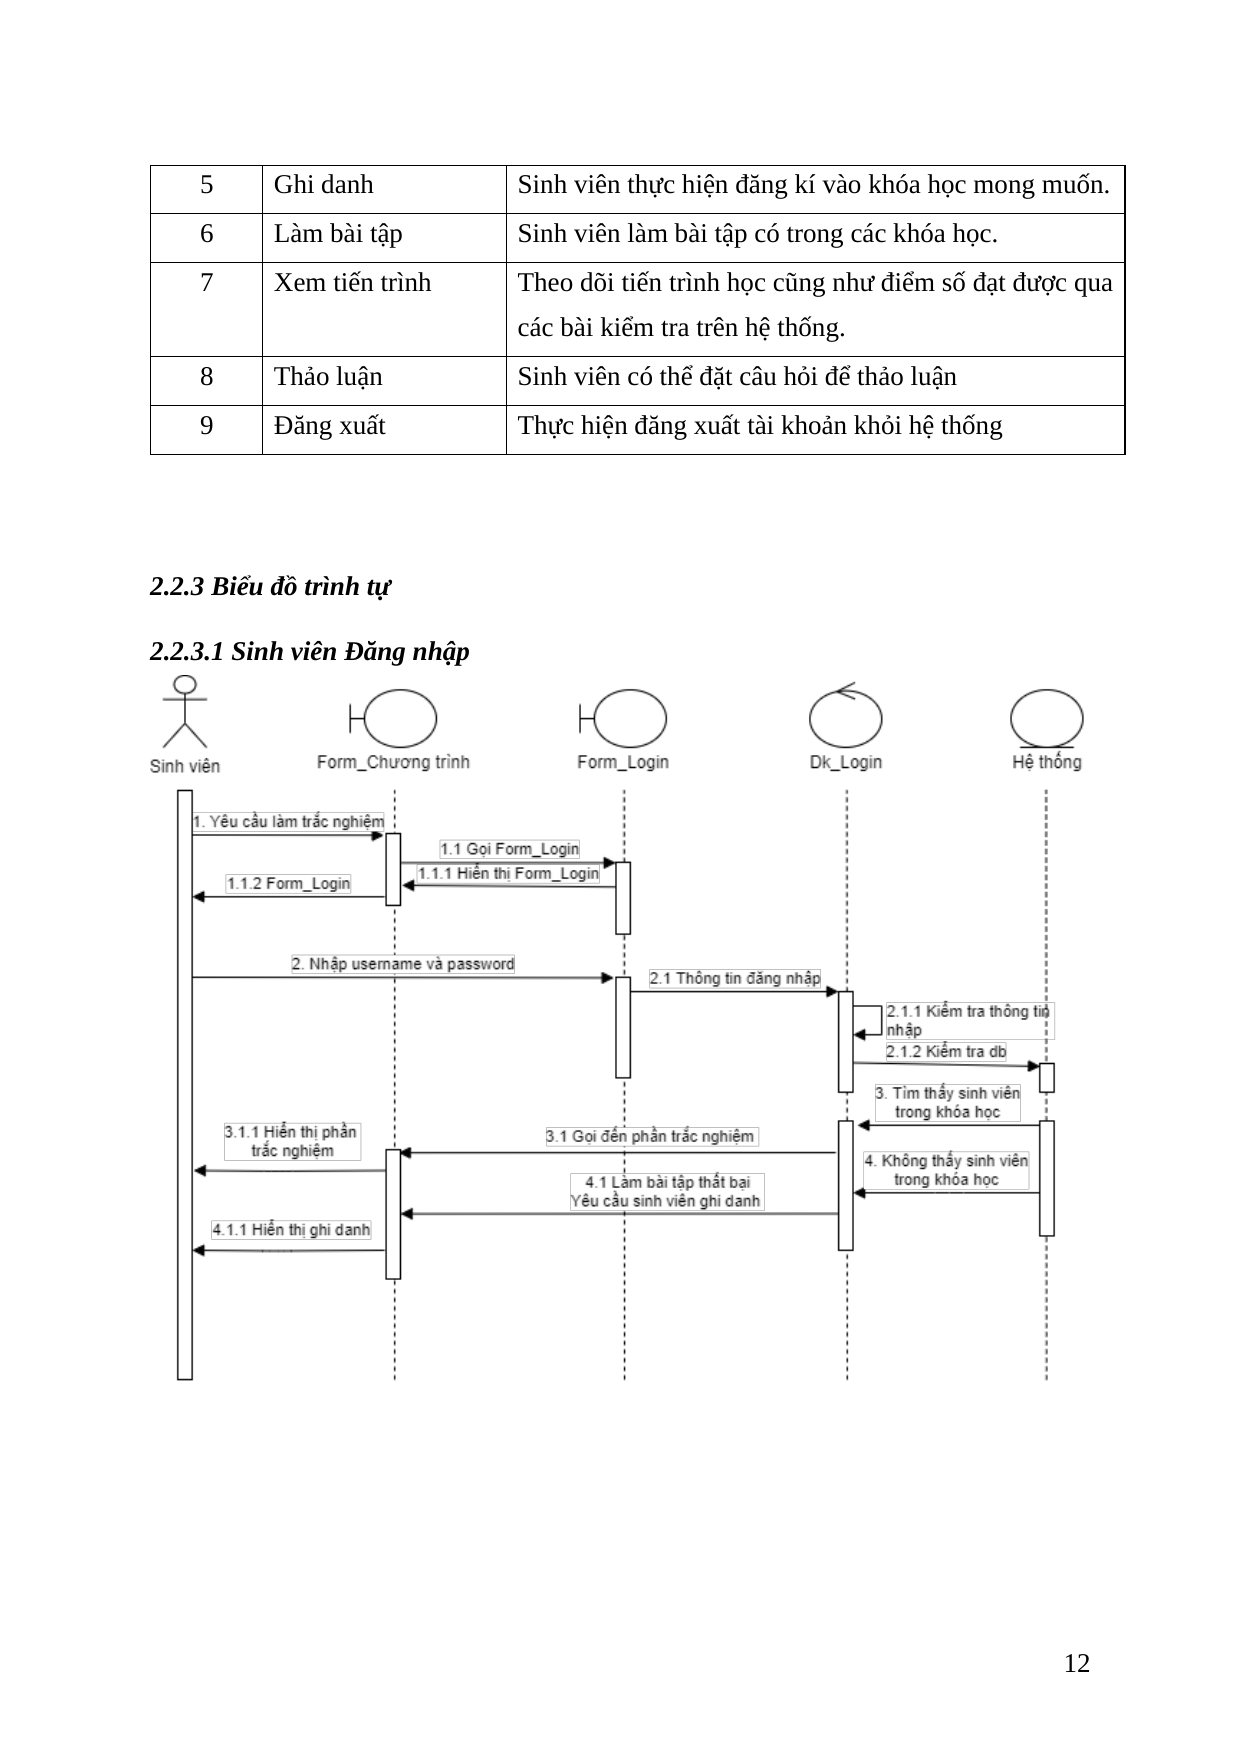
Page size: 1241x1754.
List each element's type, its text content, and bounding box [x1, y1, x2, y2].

subtitle Sinh viên Đăng nhập [150, 632, 1090, 669]
table_cell Xem tiến trình [263, 263, 506, 356]
table_cell Đăng xuất [263, 406, 506, 454]
table_cell Thảo luận [263, 357, 506, 405]
table_cell Theo dõi tiến trình học cũng như điểm số đạt được qua các bài kiểm tra trên hệ thống. [507, 263, 1124, 356]
table_cell Sinh viên có thể đặt câu hỏi để thảo luận [507, 357, 1124, 405]
table_cell Làm bài tập [263, 214, 506, 262]
table_cell Sinh viên làm bài tập có trong các khóa học. [507, 214, 1124, 262]
table_cell Ghi danh [263, 166, 506, 213]
subtitle Biểu đồ trình tự [150, 567, 1090, 604]
table_cell 8 [151, 357, 262, 405]
table_cell Sinh viên thực hiện đăng kí vào khóa học mong muốn. [507, 166, 1124, 213]
table_cell 5 [151, 166, 262, 213]
table_cell 9 [151, 406, 262, 454]
table_cell 7 [151, 263, 262, 356]
table_cell 6 [151, 214, 262, 262]
picture [150, 675, 1090, 1382]
table_cell Thực hiện đăng xuất tài khoản khỏi hệ thống [507, 406, 1124, 454]
